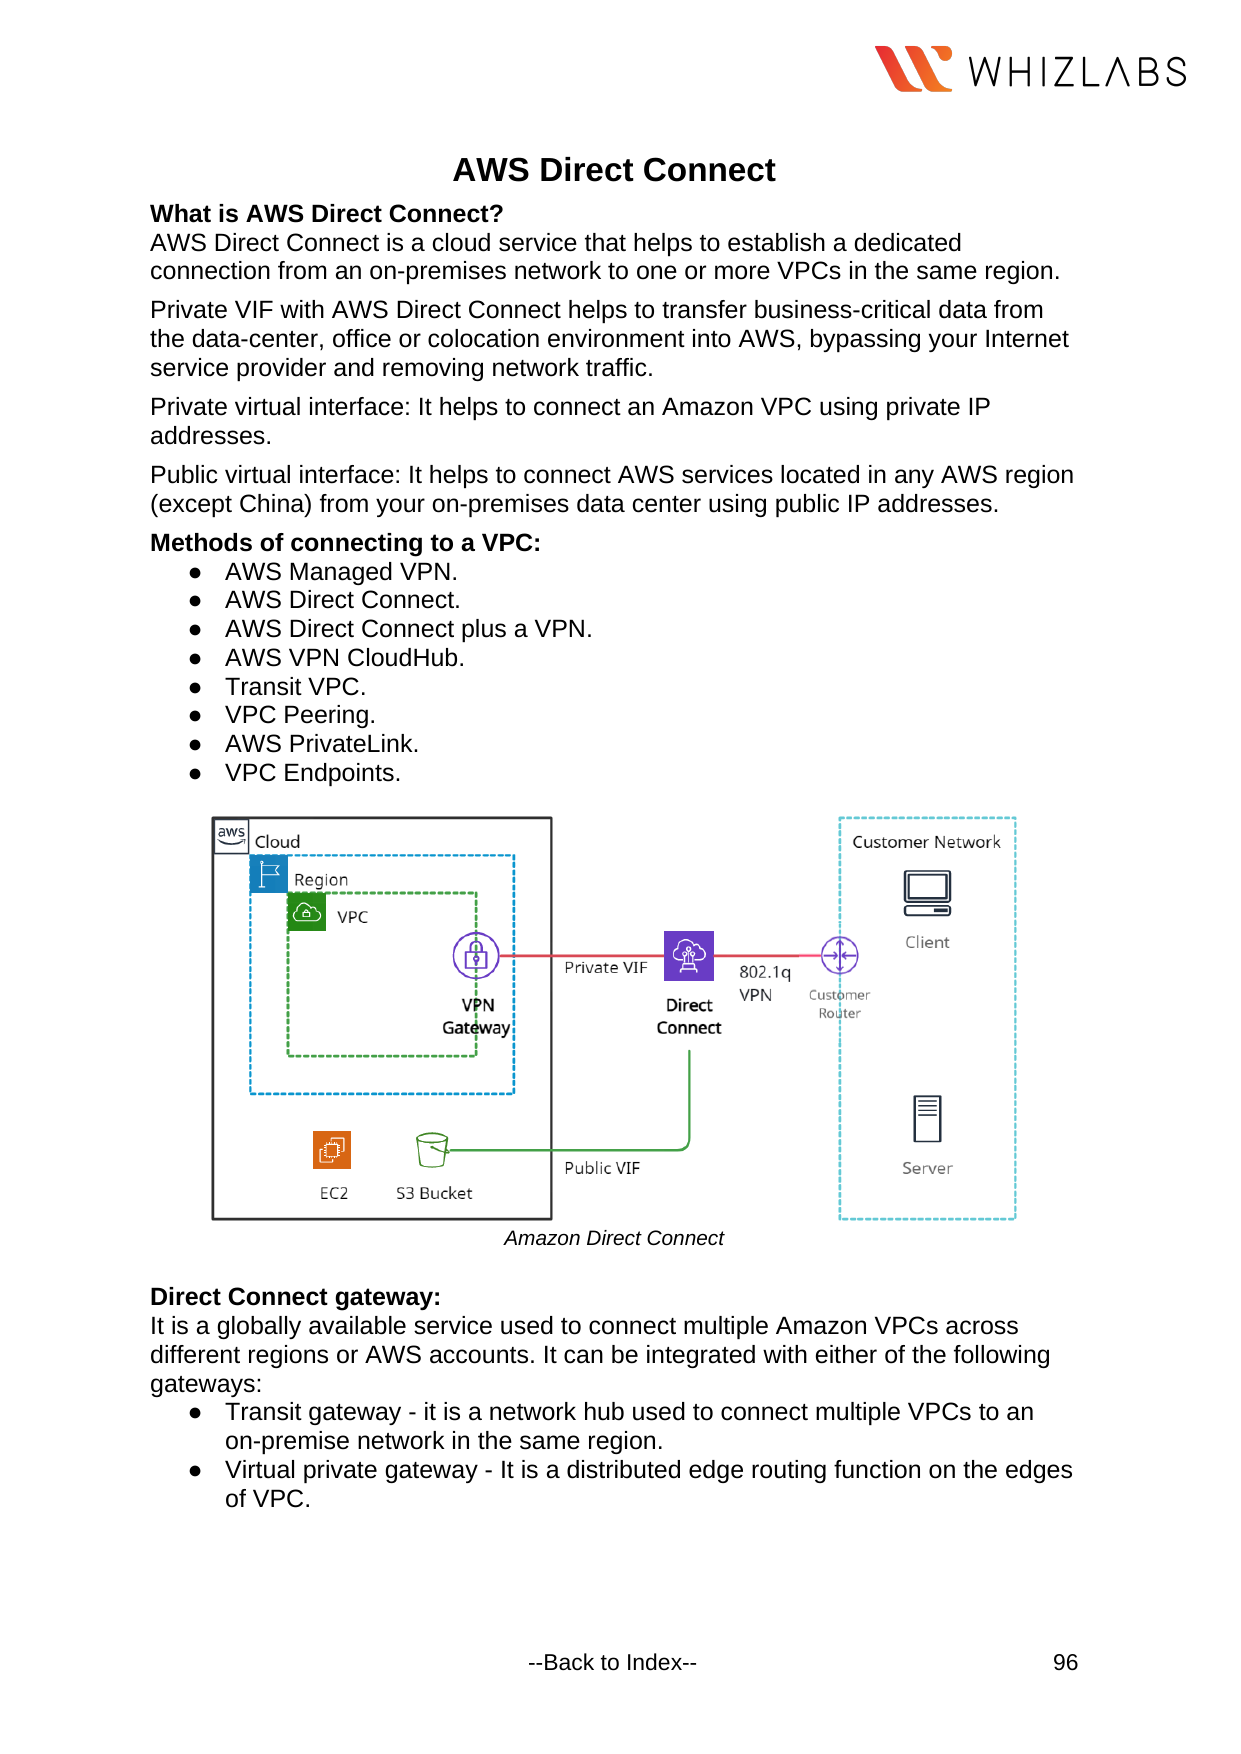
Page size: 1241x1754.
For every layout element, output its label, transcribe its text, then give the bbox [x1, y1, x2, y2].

text Direct Connect gateway: [150, 1282, 1078, 1311]
list AWS Managed VPN. [187, 557, 1078, 586]
text It is a globally available service used to connect multiple Amazon VPCs across different regions or AWS accounts. It can be integrated with either of the following gateways: [150, 1311, 1078, 1397]
text Private VIF with AWS Direct Connect helps to transfer business-critical data from the data-center, office or colocation environment into AWS, bypassing your Internet service provider and removing network traffic. [150, 296, 1078, 382]
text AWS Direct Connect is a cloud service that helps to establish a dedicated connection from an on-premises network to one or more VPCs in the same region. [150, 228, 1078, 285]
list AWS Direct Connect plus a VPN. [187, 614, 1078, 643]
list VPC Endpoints. [187, 758, 1078, 787]
list AWS Direct Connect. [187, 586, 1078, 614]
text Amazon Direct Connect [150, 1226, 1078, 1250]
list Virtual private gateway - It is a distributed edge routing function on the edges of VPC. [187, 1455, 1078, 1512]
subtitle AWS Direct Connect [150, 150, 1078, 188]
picture [209, 814, 1020, 1223]
list AWS PrivateLink. [187, 729, 1078, 758]
picture [868, 37, 1191, 99]
list AWS VPN CloudHub. [187, 643, 1078, 672]
text What is AWS Direct Connect? [150, 199, 1078, 228]
list VPC Peering. [187, 701, 1078, 729]
list Transit VPC. [187, 672, 1078, 701]
text Methods of connecting to a VPC: [150, 528, 1078, 557]
list Transit gateway - it is a network hub used to connect multiple VPCs to an on-premise network in the same region. [187, 1397, 1078, 1455]
text Private virtual interface: It helps to connect an Amazon VPC using private IP addresses. [150, 392, 1078, 450]
text Public virtual interface: It helps to connect AWS services located in any AWS region (except China) from your on-premises data center using public IP addresses. [150, 460, 1078, 518]
